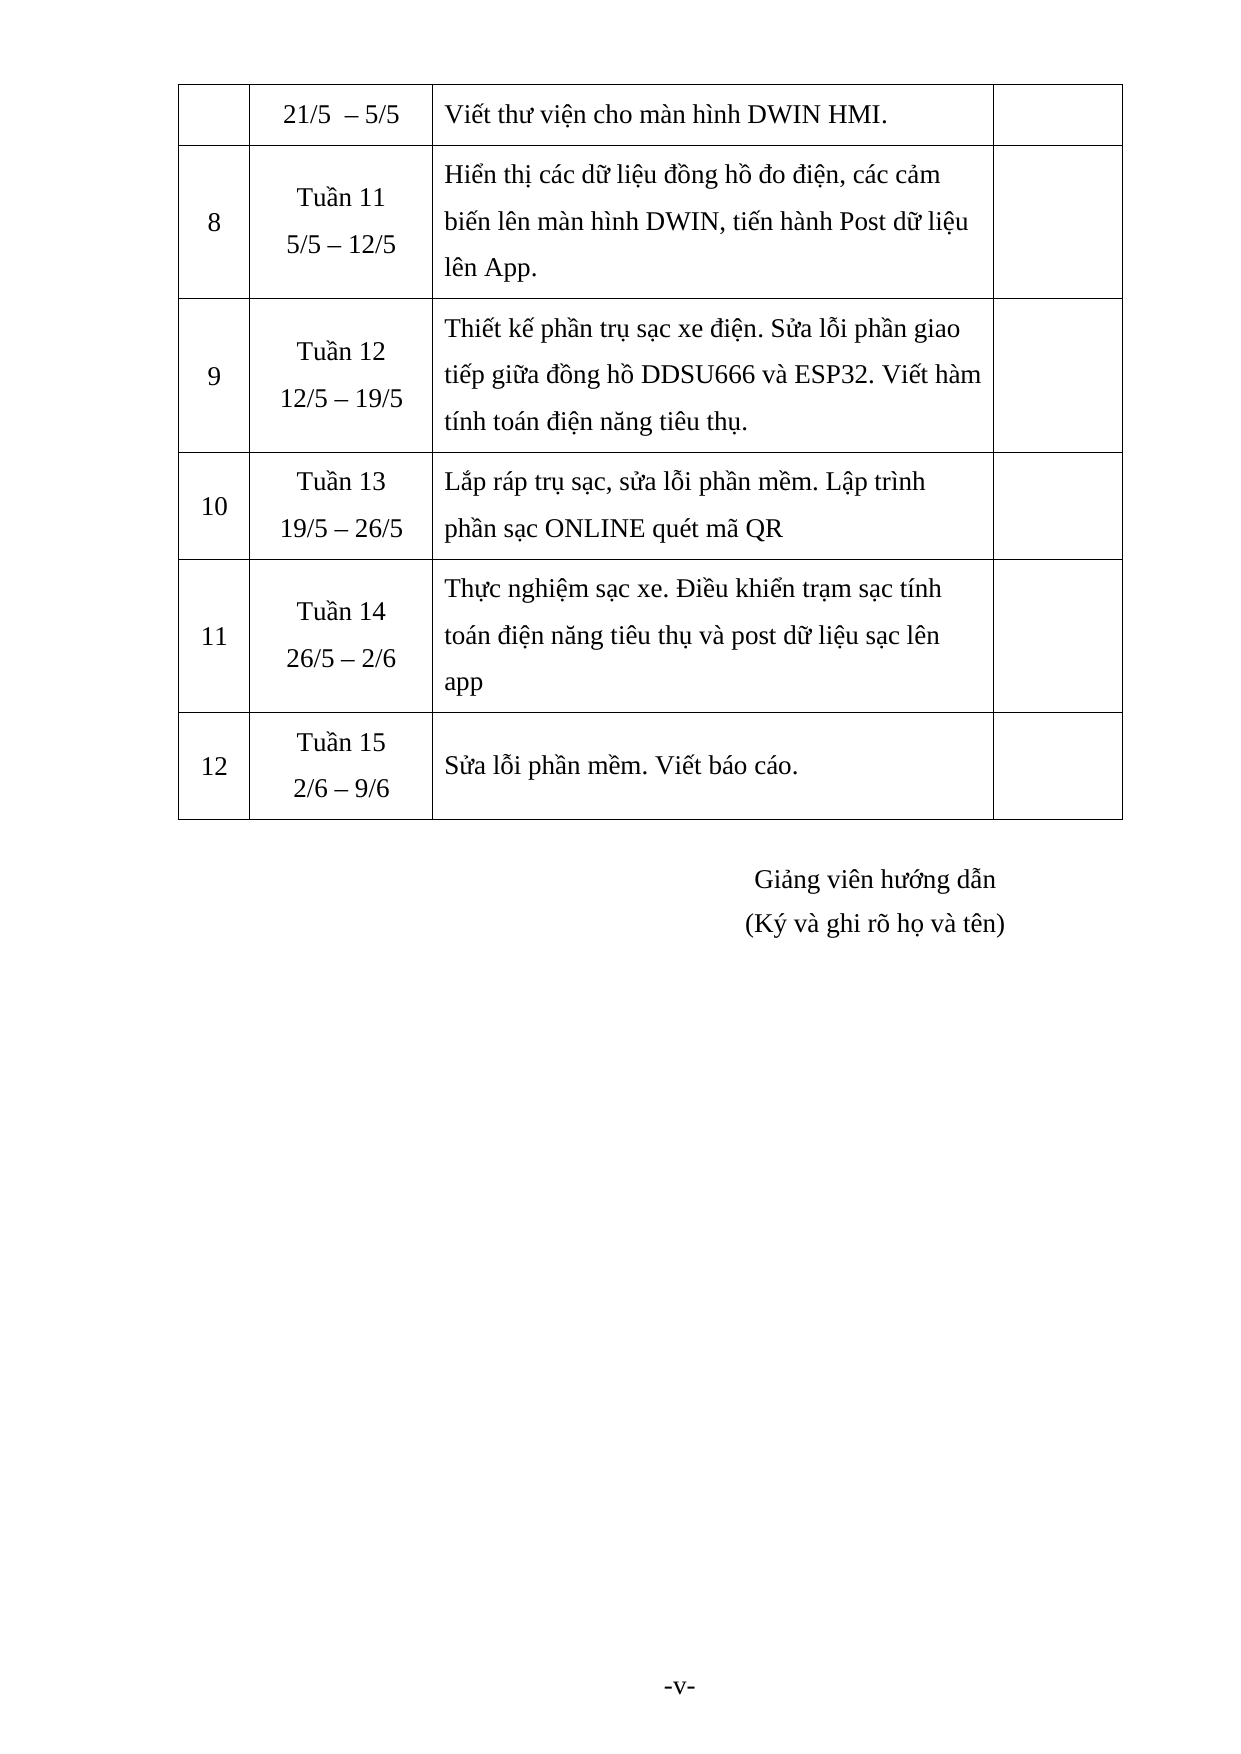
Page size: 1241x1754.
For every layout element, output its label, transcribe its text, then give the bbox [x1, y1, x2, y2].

table_cell 12 [179, 713, 249, 819]
table_cell 10 [179, 453, 249, 558]
text (Ký và ghi rõ họ và tên) [592, 907, 1122, 938]
table_cell 7 [179, 85, 249, 144]
table_cell Tuần 12 12/5 – 19/5 [250, 299, 432, 452]
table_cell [250, 85, 432, 144]
text Giảng viên hướng dẫn [592, 864, 1122, 895]
table_cell [994, 560, 1122, 712]
table_cell Lắp ráp trụ sạc, sửa lỗi phần mềm. Lập trình phần sạc ONLINE quét mã QR [433, 453, 993, 558]
table_cell 8 [179, 146, 249, 298]
table_cell Thiết kế phần trụ sạc xe điện. Sửa lỗi phần giao tiếp giữa đồng hồ DDSU666 và ESP32. Viết hàm tính toán điện năng tiêu thụ. [433, 299, 993, 452]
table_cell Sửa lỗi phần mềm. Viết báo cáo. [433, 713, 993, 819]
table_cell Thực nghiệm sạc xe. Điều khiển trạm sạc tính toán điện năng tiêu thụ và post dữ liệu sạc lên app [433, 560, 993, 712]
table_cell Hiển thị các dữ liệu đồng hồ đo điện, các cảm biến lên màn hình DWIN, tiến hành Post dữ liệu lên App. [433, 146, 993, 298]
table_cell Tuần 14 26/5 – 2/6 [250, 560, 432, 712]
table_cell Tuần 11 5/5 – 12/5 [250, 146, 432, 298]
table_cell 11 [179, 560, 249, 712]
table_cell Tuần 15 2/6 – 9/6 [250, 713, 432, 819]
table_cell [994, 85, 1122, 144]
table_cell [994, 713, 1122, 819]
table_cell [994, 453, 1122, 558]
table_cell 9 [179, 299, 249, 452]
table_cell [994, 146, 1122, 298]
table_cell [994, 299, 1122, 452]
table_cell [433, 85, 993, 144]
table_cell Tuần 13 19/5 – 26/5 [250, 453, 432, 558]
